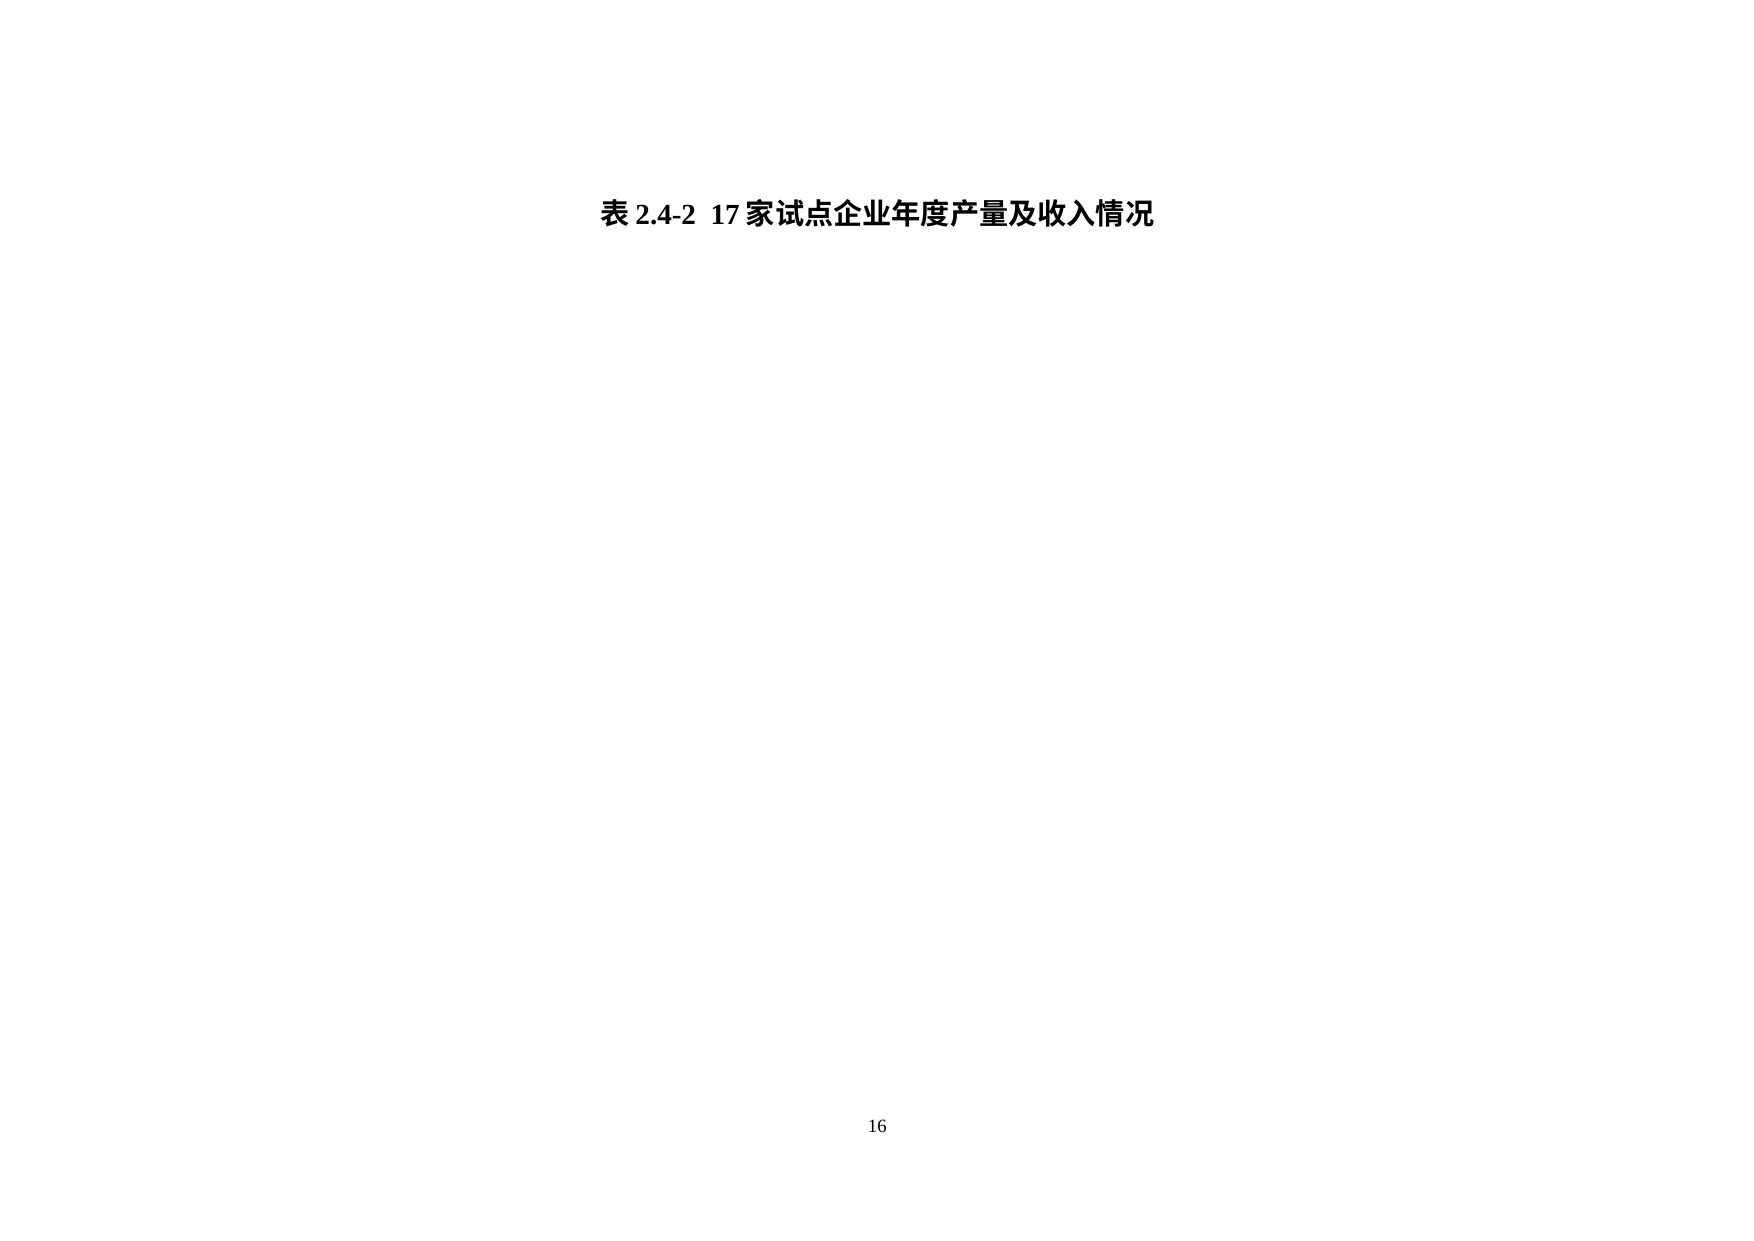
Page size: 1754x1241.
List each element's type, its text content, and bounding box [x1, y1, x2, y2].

text 表2.4-2 17家试点企业年度产量及收入情况 [150, 189, 1604, 234]
